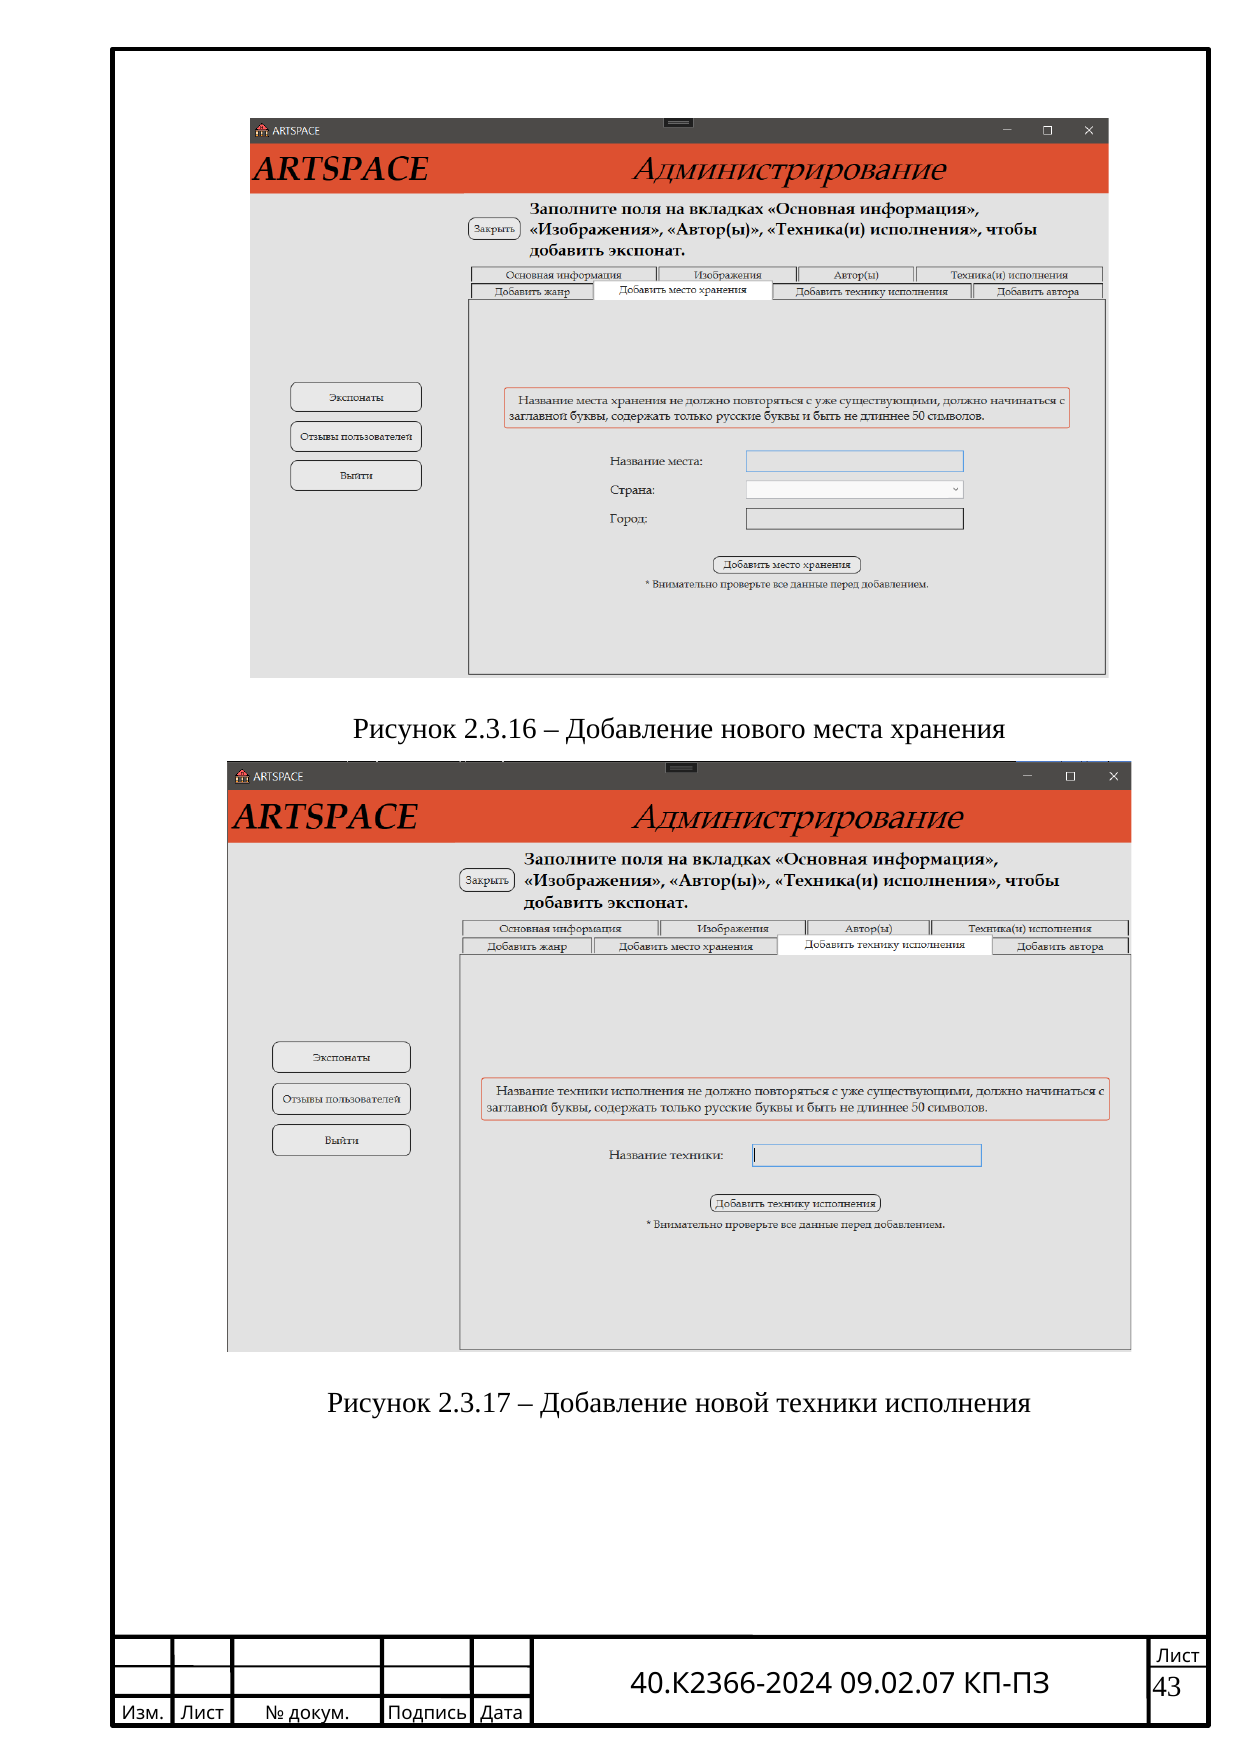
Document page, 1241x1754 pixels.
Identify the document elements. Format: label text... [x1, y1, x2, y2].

picture [250, 118, 1109, 678]
picture [227, 761, 1132, 1352]
text Рисунок 2.3.17 – Добавление новой техники исполнения [177, 1385, 1181, 1419]
